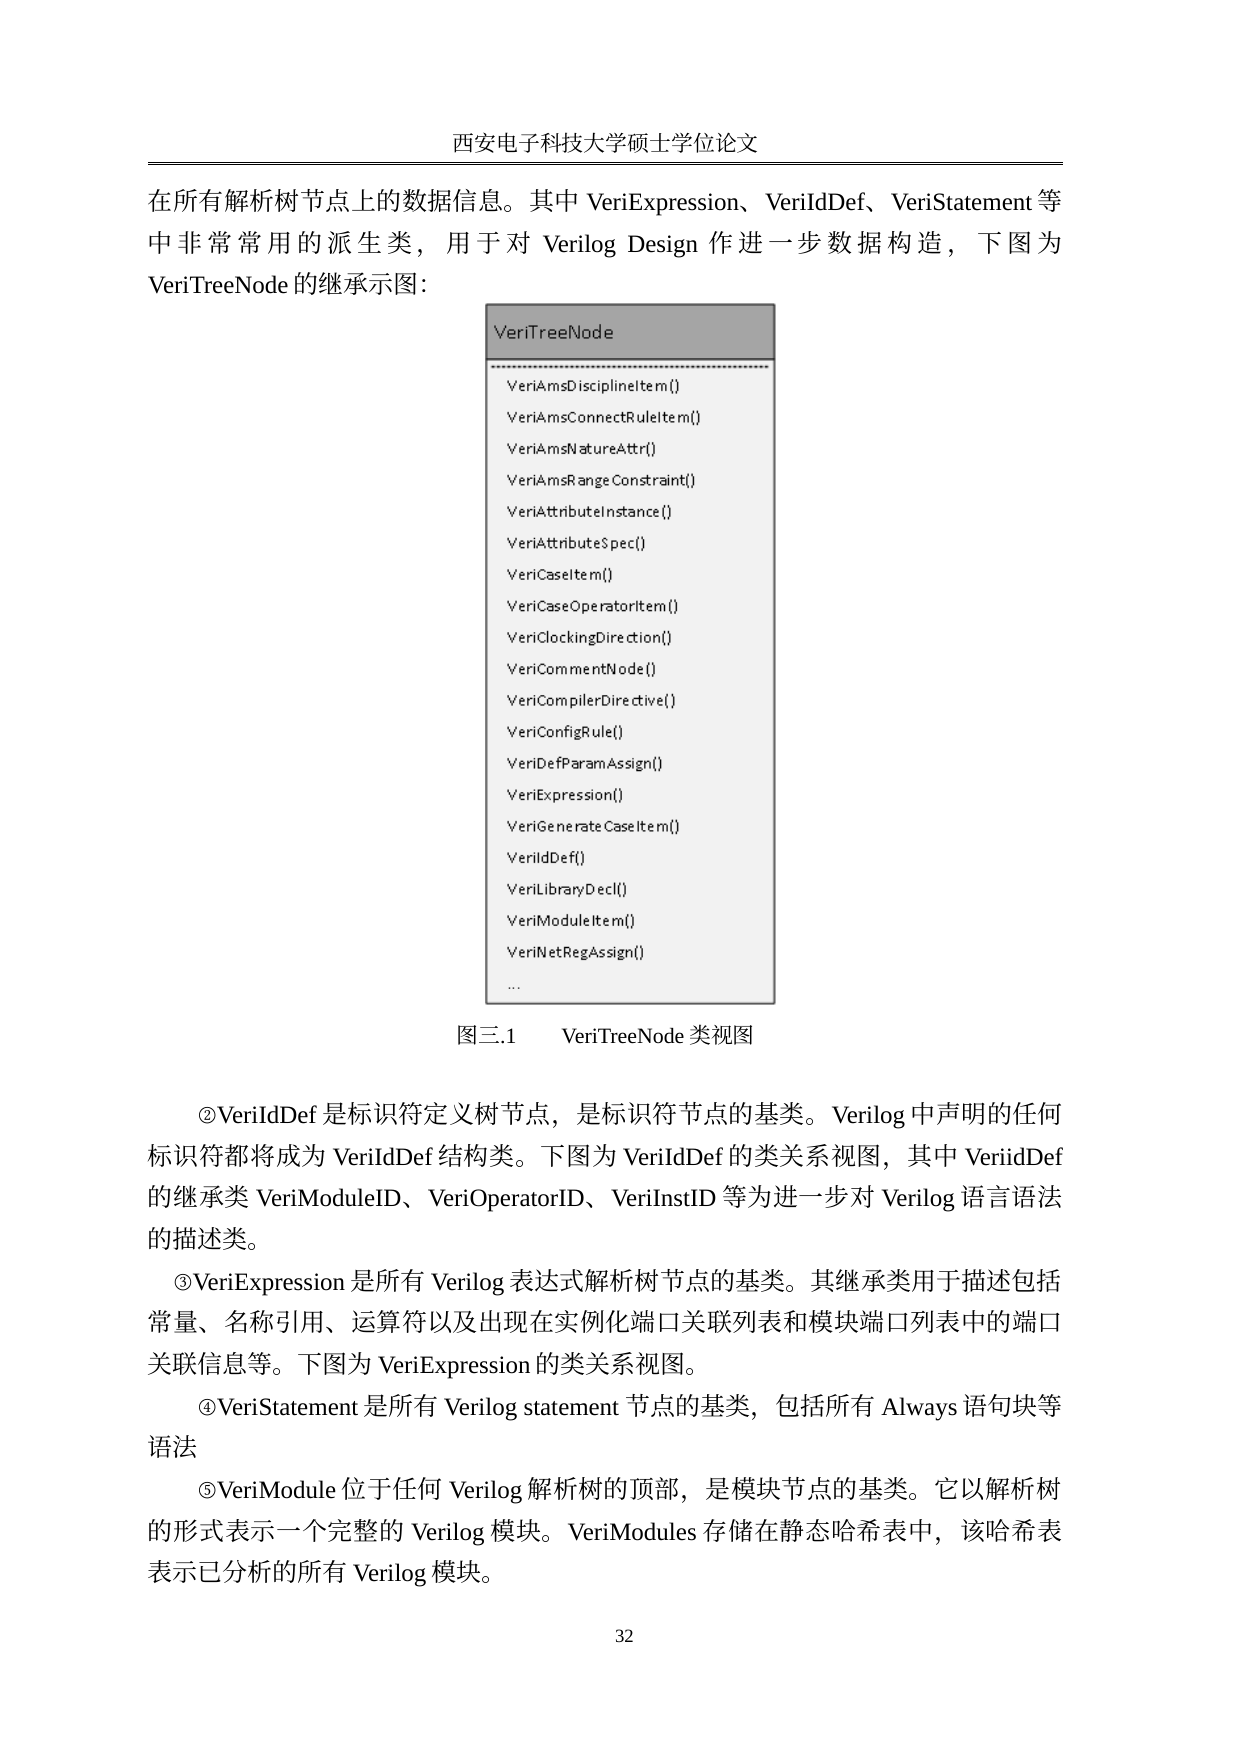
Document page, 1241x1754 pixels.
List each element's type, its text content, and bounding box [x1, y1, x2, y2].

text ④VeriStatement是所有Verilog statement 节点的基类，包括所有Always语句块等语法 [148, 1382, 1063, 1465]
picture [484, 302, 777, 1006]
text ②VeriIdDef是标识符定义树节点，是标识符节点的基类。Verilog中声明的任何标识符都将成为VeriIdDef结构类。下图为VeriIdDef的类关系视图，其中VeriidDef的继承类VeriModuleID、VeriOperatorID、VeriInstID等为进一步对Verilog语言语法的描述类。 [148, 1090, 1063, 1257]
text VeriTreeNode类视图 [148, 1018, 1063, 1049]
text ③VeriExpression是所有Verilog表达式解析树节点的基类。其继承类用于描述包括常量、名称引用、运算符以及出现在实例化端口关联列表和模块端口列表中的端口关联信息等。下图为VeriExpression的类关系视图。 [148, 1257, 1063, 1382]
text ⑤VeriModule位于任何Verilog解析树的顶部，是模块节点的基类。它以解析树的形式表示一个完整的Verilog模块。VeriModules存储在静态哈希表中，该哈希表表示已分析的所有Verilog模块。 [148, 1465, 1063, 1590]
